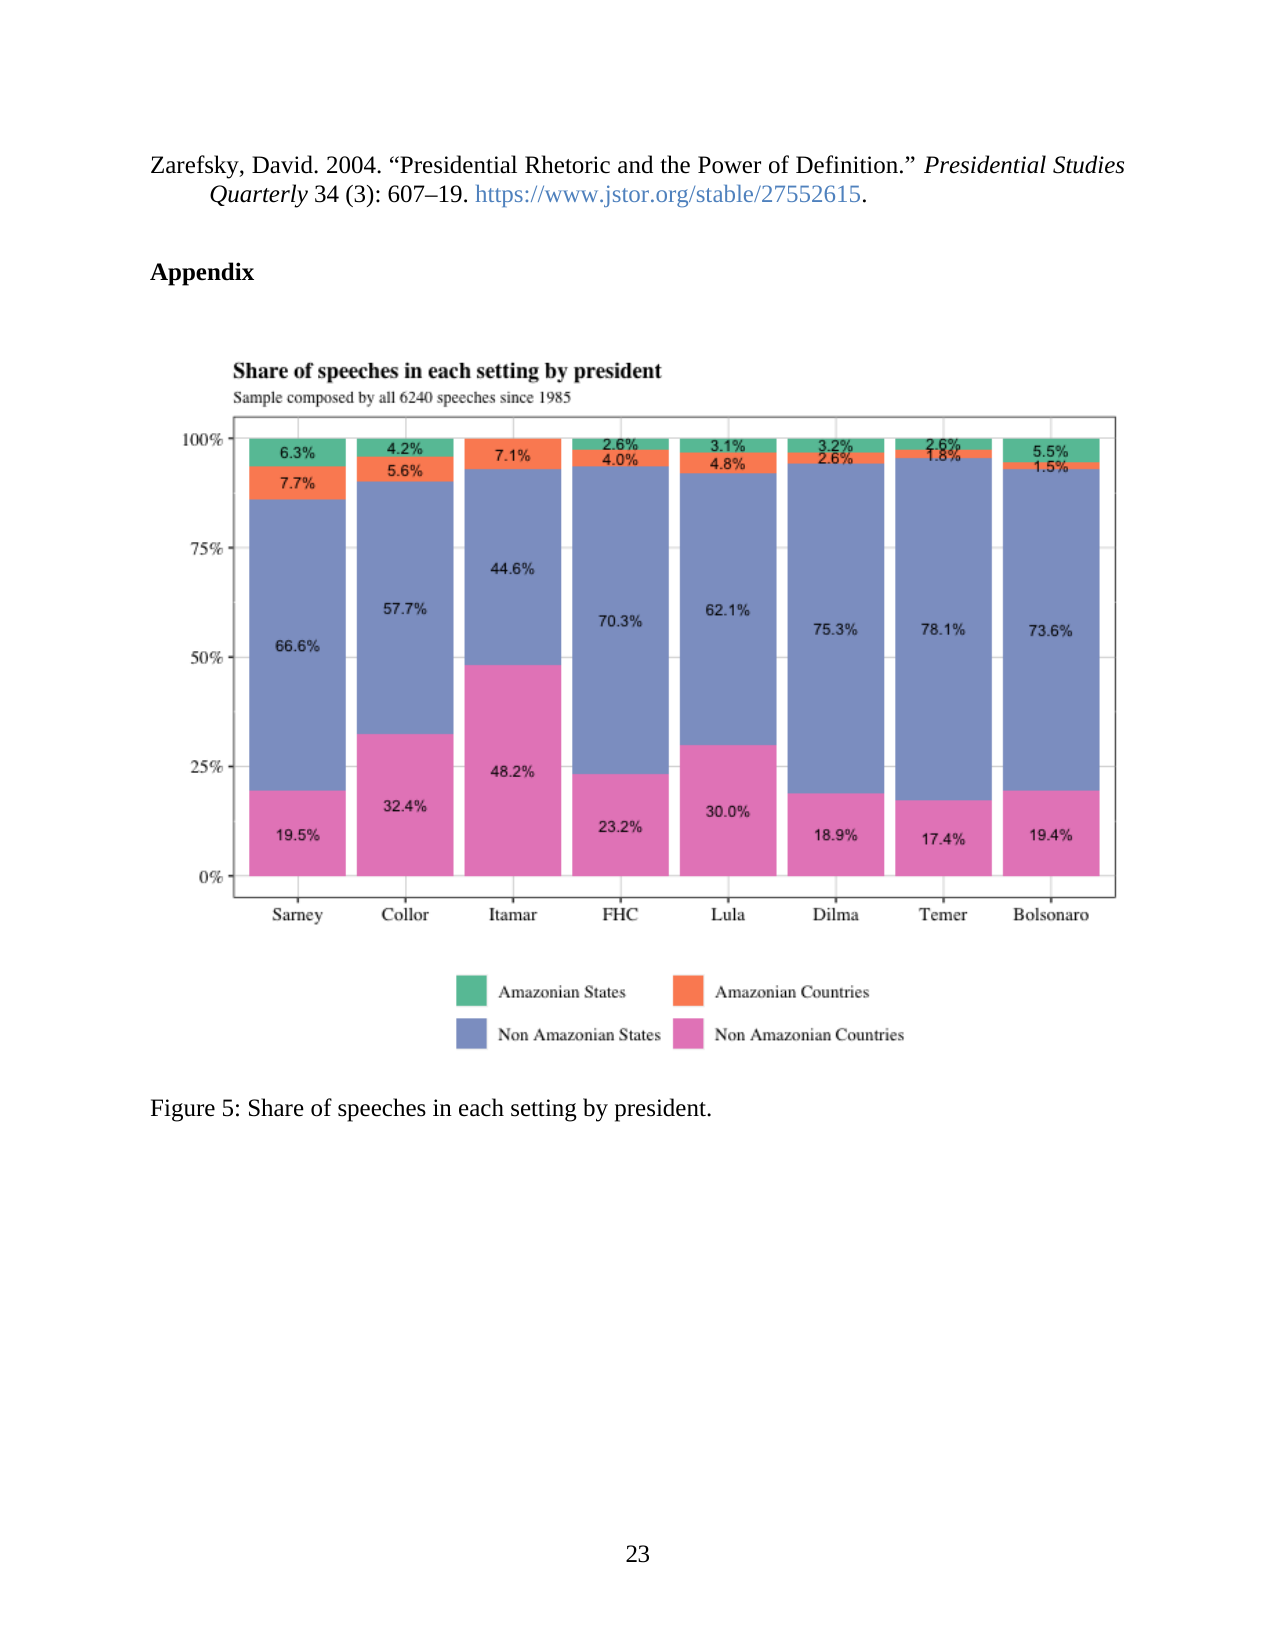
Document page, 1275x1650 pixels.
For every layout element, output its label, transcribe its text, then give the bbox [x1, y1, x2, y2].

text Figure 5: Share of speeches in each setting by president. [150, 1093, 1125, 1122]
subtitle Appendix [150, 257, 1125, 286]
picture [150, 352, 1125, 1093]
text Zarefsky, David. 2004. “Presidential Rhetoric and the Power of Definition.” Presidential Studies Quarterly 34 (3): 607–19. https://www.jstor.org/stable/27552615. [150, 150, 1125, 207]
